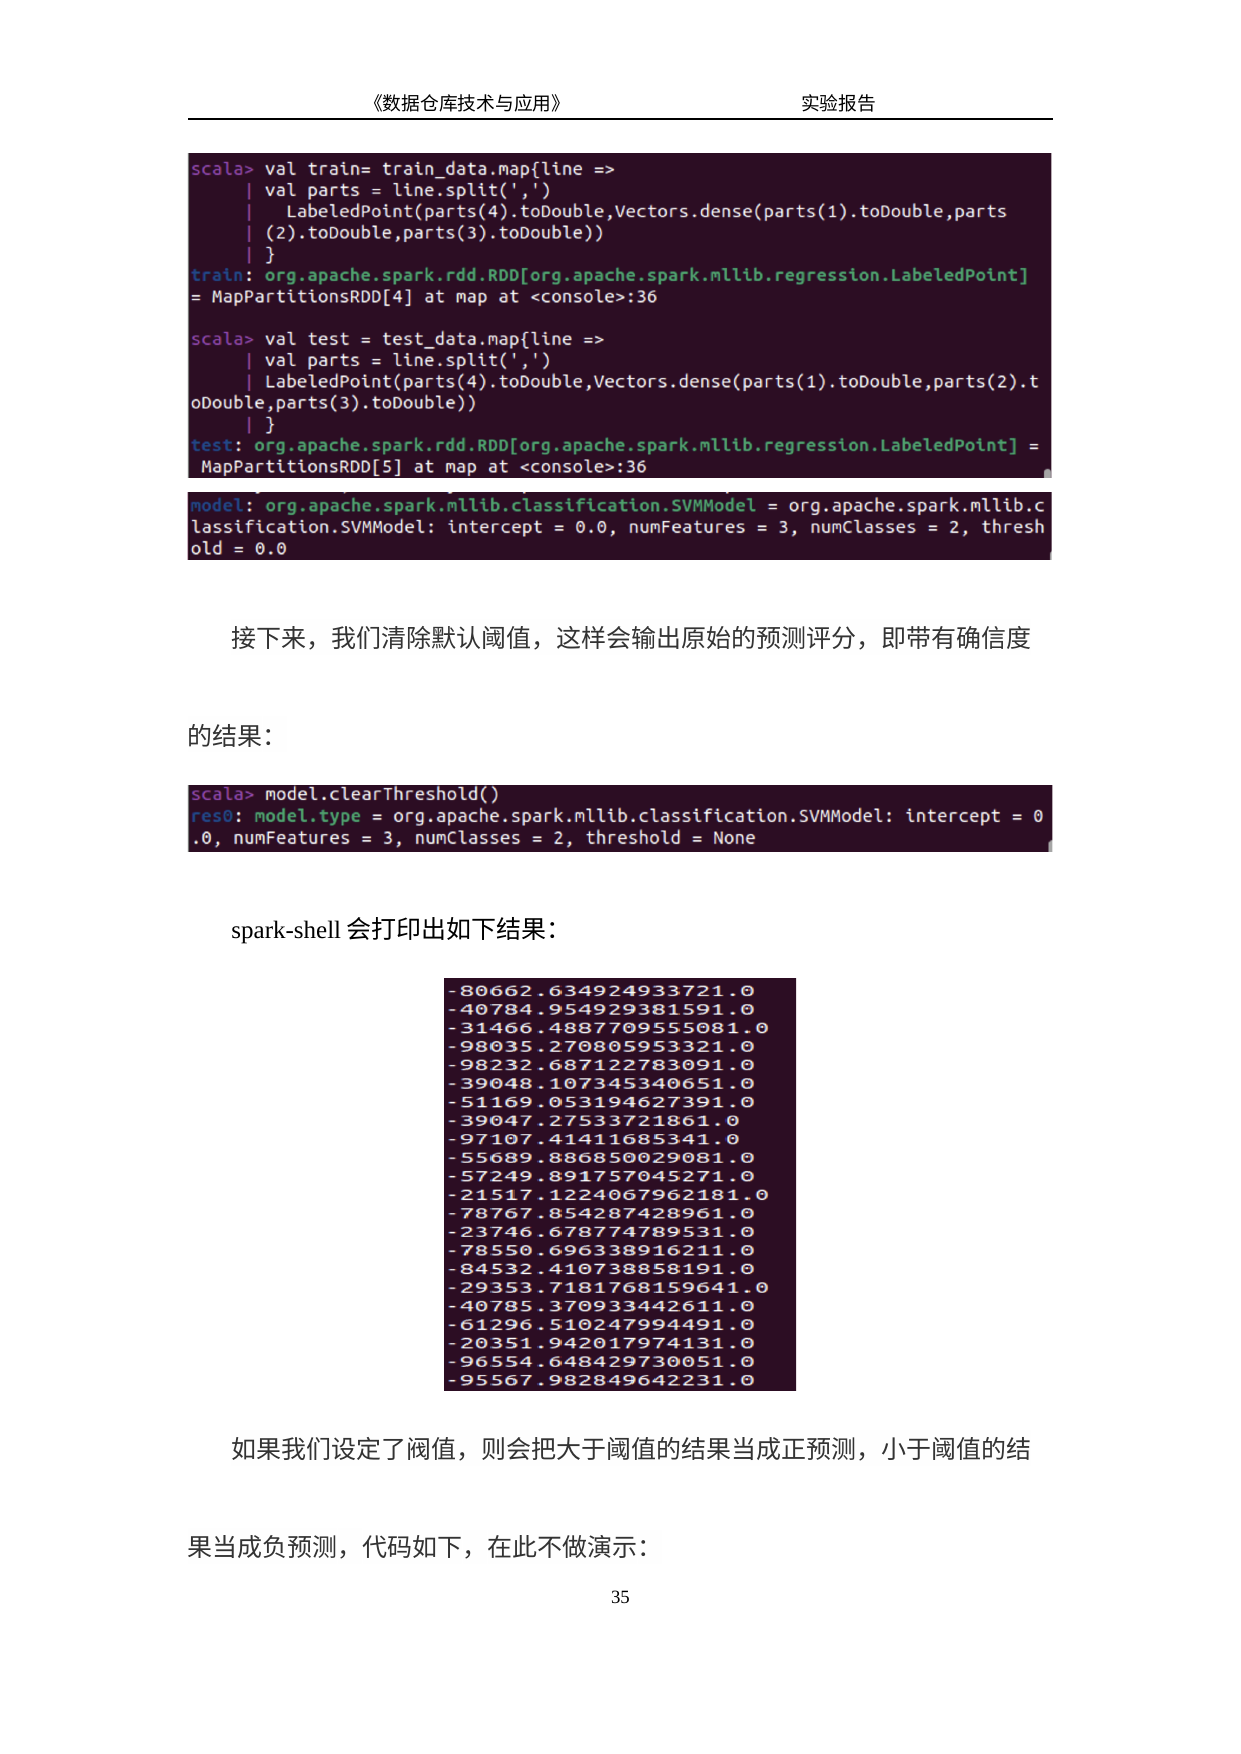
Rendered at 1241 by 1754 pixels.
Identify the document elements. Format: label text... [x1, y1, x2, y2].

picture [444, 978, 797, 1391]
picture [187, 153, 1052, 478]
list spark-shell会打印出如下结果： [187, 897, 1053, 962]
picture [187, 785, 1053, 852]
text 如果我们设定了阀值，则会把大于阈值的结果当成正预测，小于阈值的结果当成负预测，代码如下，在此不做演示： [187, 1416, 1053, 1578]
picture [187, 492, 1052, 560]
text 接下来，我们清除默认阈值，这样会输出原始的预测评分，即带有确信度的结果： [187, 604, 1053, 767]
